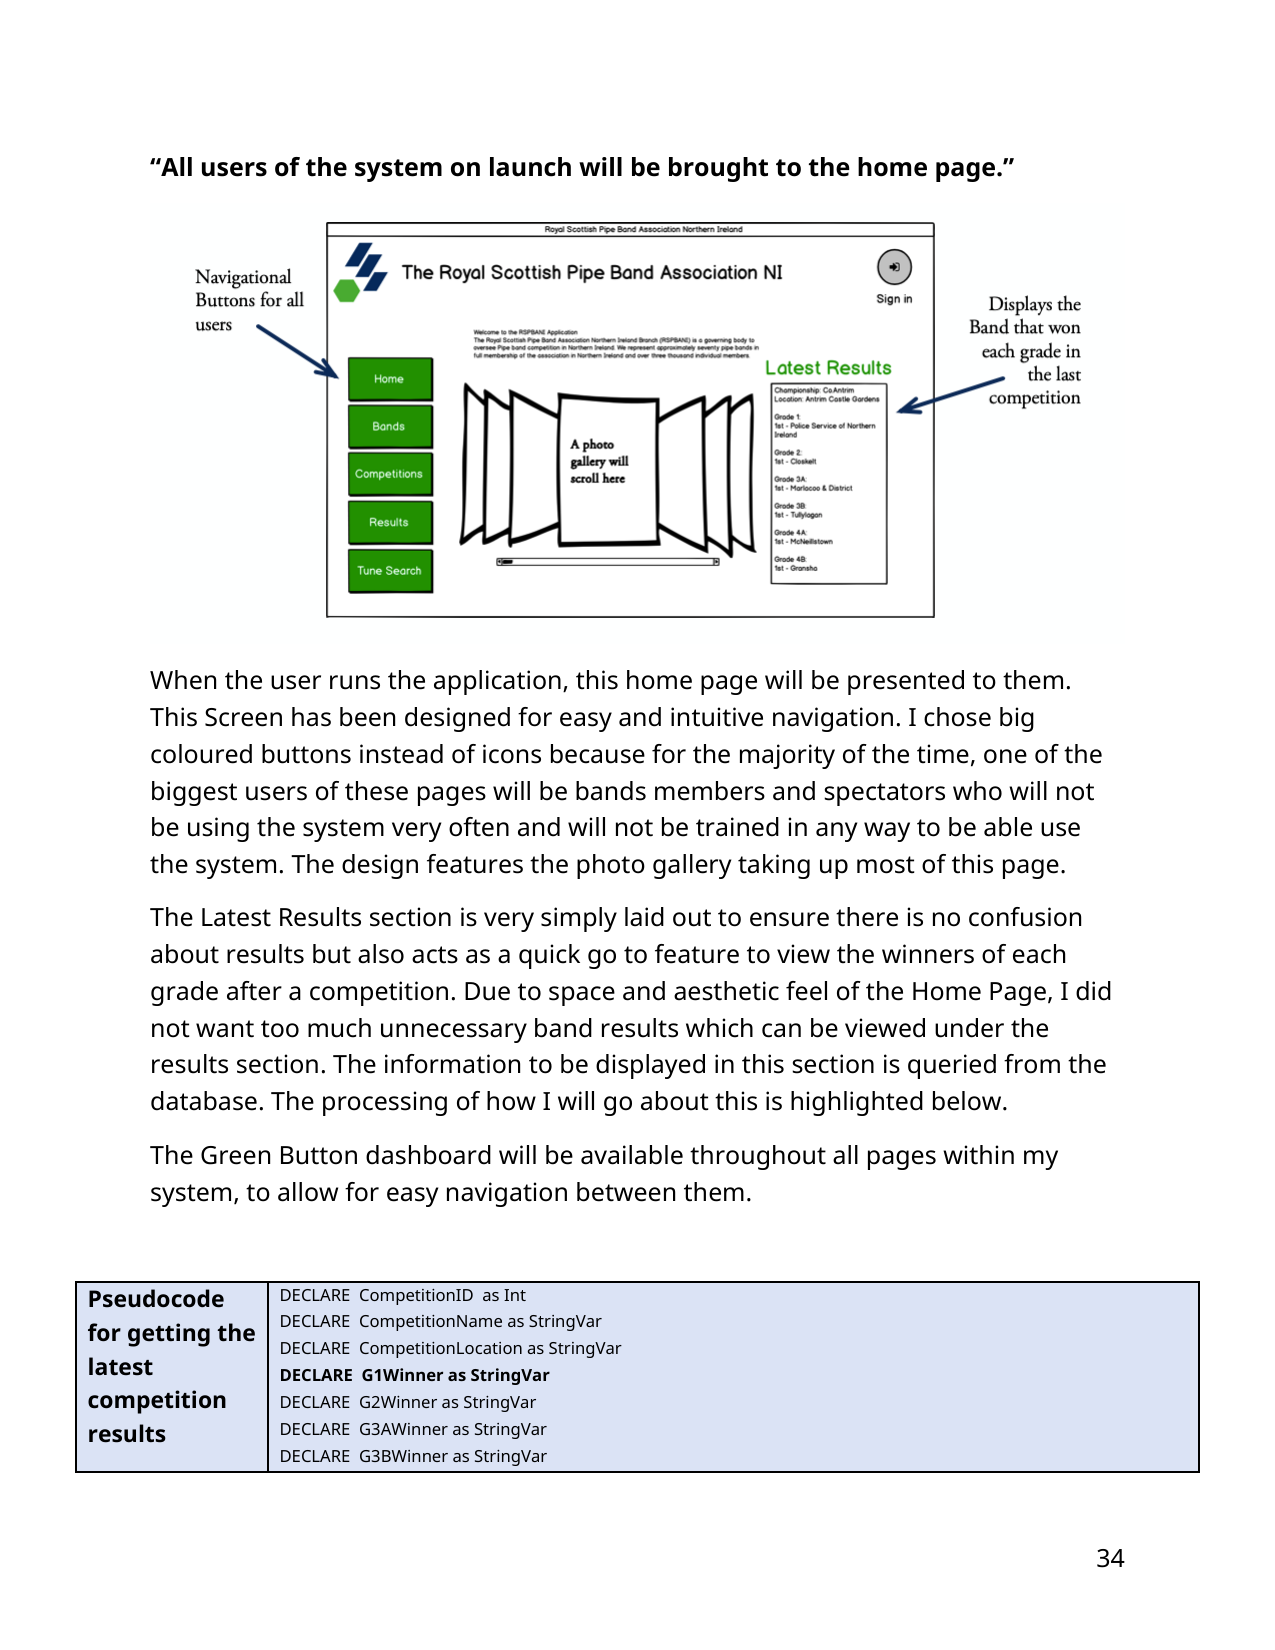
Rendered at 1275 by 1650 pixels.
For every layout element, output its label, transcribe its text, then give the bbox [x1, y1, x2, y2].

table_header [269, 1283, 1198, 1471]
picture [150, 203, 1125, 644]
text “All users of the system on launch will be brought to the home page.” [150, 150, 1125, 184]
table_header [77, 1283, 267, 1471]
text The Green Button dashboard will be available throughout all pages within my system, to allow for easy navigation between them. [150, 1137, 1125, 1208]
text The Latest Results section is very simply laid out to ensure there is no confusion about results but also acts as a quick go to feature to view the winners of each grade after a competition. Due to space and aesthetic feel of the Home Page, I did not want too much unnecessary band results which can be viewed under the results section. The information to be displayed in this section is queried from the database. The processing of how I will go about this is highlighted below. [150, 900, 1125, 1118]
text When the user runs the application, this home page will be presented to them. This Screen has been designed for easy and intuitive navigation. I chose big coloured buttons instead of icons because for the majority of the time, one of the biggest users of these pages will be bands members and spectators who will not be using the system very often and will not be trained in any way to be able use the system. The design features the photo gallery taking up most of this page. [150, 663, 1125, 881]
